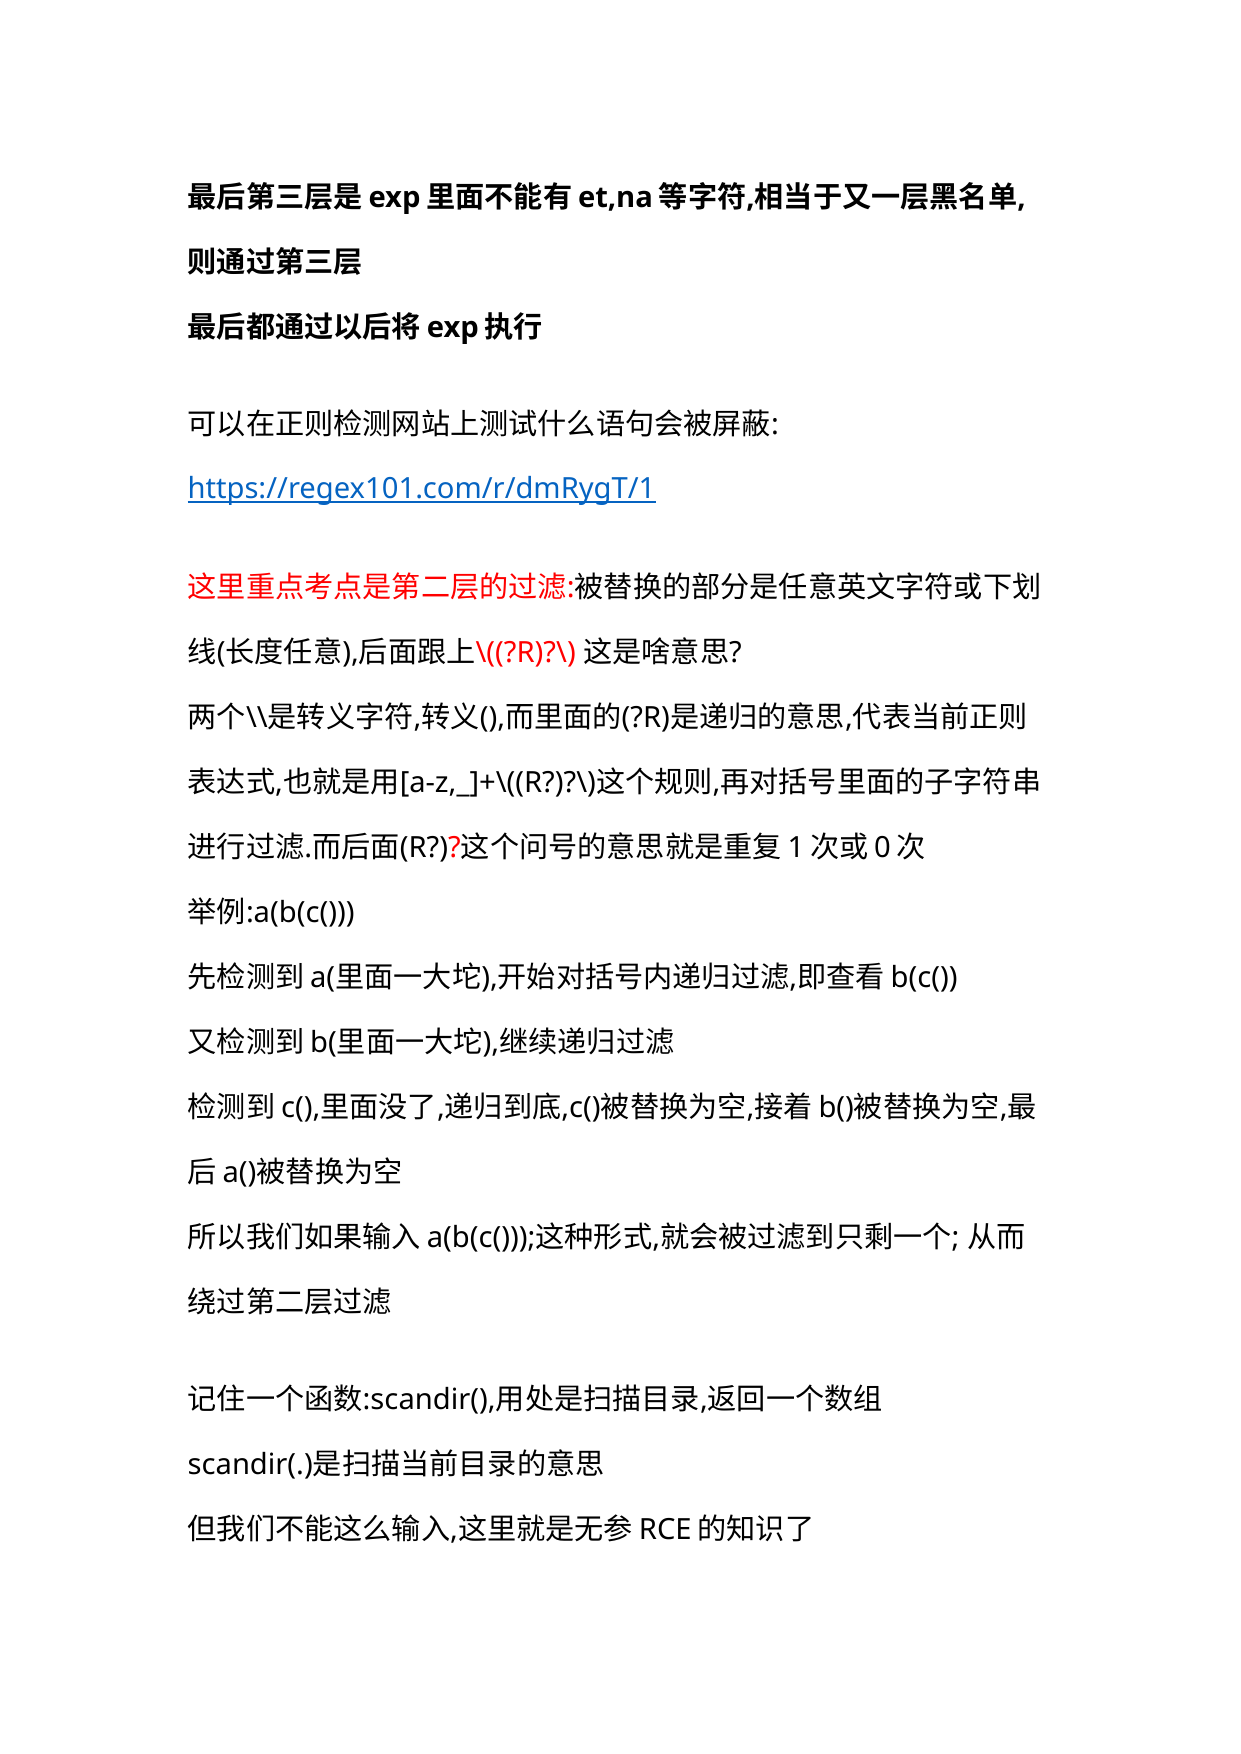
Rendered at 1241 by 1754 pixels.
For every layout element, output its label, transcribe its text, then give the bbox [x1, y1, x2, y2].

text 所以我们如果输入a(b(c()));这种形式,就会被过滤到只剩一个; 从而绕过第二层过滤 [187, 1202, 1053, 1332]
text 两个\\是转义字符,转义(),而里面的(?R)是递归的意思,代表当前正则表达式,也就是用[a-z,_]+\((R?)?\)这个规则,再对括号里面的子字符串进行过滤.而后面(R?)?这个问号的意思就是重复1次或0次 [187, 682, 1053, 877]
text 最后都通过以后将exp执行 [187, 292, 1053, 357]
text 最后第三层是exp里面不能有et,na等字符,相当于又一层黑名单,则通过第三层 [187, 162, 1053, 292]
text 但我们不能这么输入,这里就是无参RCE的知识了 [187, 1494, 1053, 1559]
text scandir(.)是扫描当前目录的意思 [187, 1429, 1053, 1494]
text 记住一个函数:scandir(),用处是扫描目录,返回一个数组 [187, 1364, 1053, 1429]
text 可以在正则检测网站上测试什么语句会被屏蔽: [187, 389, 1053, 454]
text 检测到c(),里面没了,递归到底,c()被替换为空,接着b()被替换为空,最后a()被替换为空 [187, 1072, 1053, 1202]
text 先检测到a(里面一大坨),开始对括号内递归过滤,即查看b(c()) [187, 942, 1053, 1007]
text https://regex101.com/r/dmRygT/1 [187, 454, 1053, 519]
text 又检测到b(里面一大坨),继续递归过滤 [187, 1007, 1053, 1072]
text 举例:a(b(c())) [187, 877, 1053, 942]
text 这里重点考点是第二层的过滤:被替换的部分是任意英文字符或下划线(长度任意),后面跟上\((?R)?\) 这是啥意思? [187, 552, 1053, 682]
